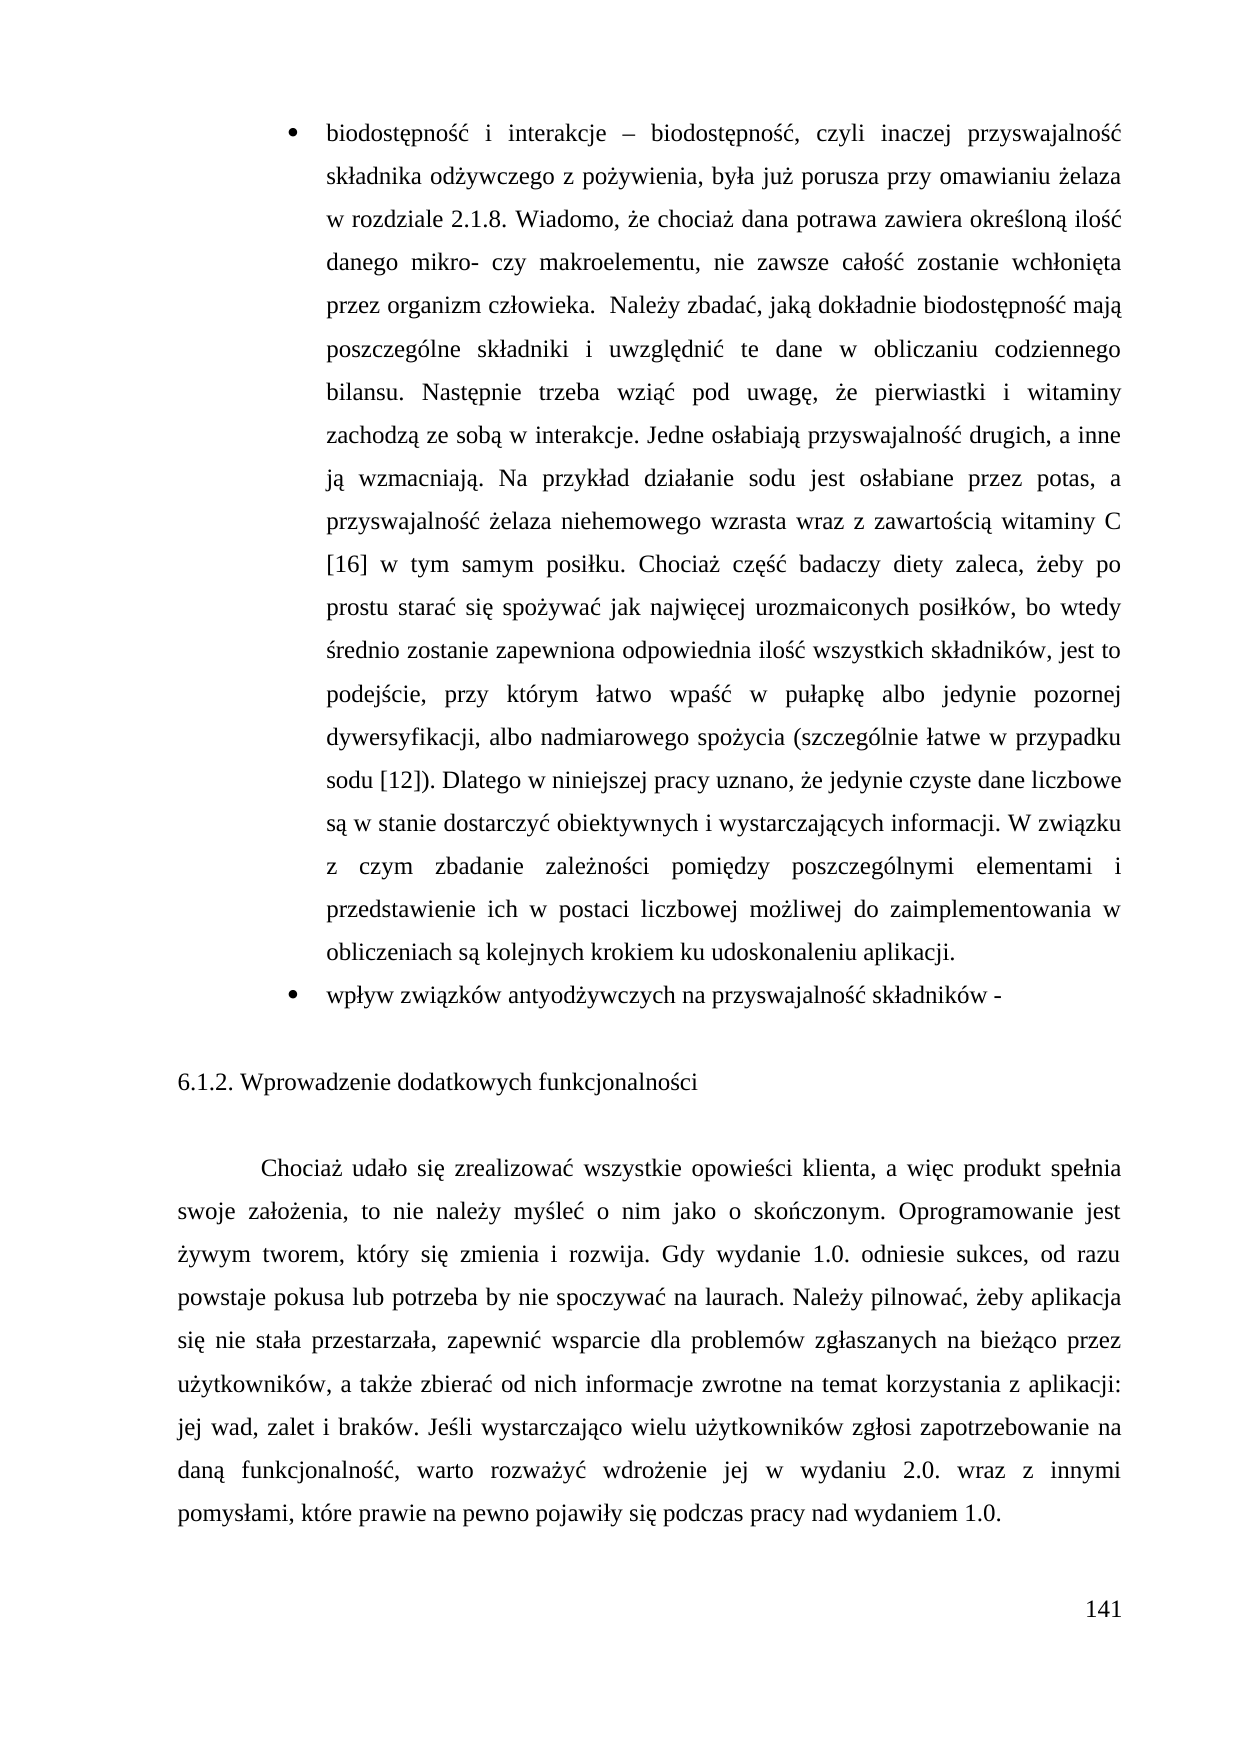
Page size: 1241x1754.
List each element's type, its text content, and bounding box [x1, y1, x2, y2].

subtitle 6.1.2. Wprowadzenie dodatkowych funkcjonalności [177, 1067, 1122, 1096]
text Chociaż udało się zrealizować wszystkie opowieści klienta, a więc produkt spełnia swoje założenia, to nie należy myśleć o nim jako o skończonym. Oprogramowanie jest żywym tworem, który się zmienia i rozwija. Gdy wydanie 1.0. odniesie sukces, od razu powstaje pokusa lub potrzeba by nie spoczywać na laurach. Należy pilnować, żeby aplikacja się nie stała przestarzała, zapewnić wsparcie dla problemów zgłaszanych na bieżąco przez użytkowników, a także zbierać od nich informacje zwrotne na temat korzystania z aplikacji: jej wad, zalet i braków. Jeśli wystarczająco wielu użytkowników zgłosi zapotrzebowanie na daną funkcjonalność, warto rozważyć wdrożenie jej w wydaniu 2.0. wraz z innymi pomysłami, które prawie na pewno pojawiły się podczas pracy nad wydaniem 1.0. [177, 1153, 1122, 1527]
list wpływ związków antyodżywczych na przyswajalność składników - [288, 981, 1122, 1009]
list biodostępność i interakcje – biodostępność, czyli inaczej przyswajalność składnika odżywczego z pożywienia, była już porusza przy omawianiu żelaza w rozdziale 2.1.8. Wiadomo, że chociaż dana potrawa zawiera określoną ilość danego mikro- czy makroelementu, nie zawsze całość zostanie wchłonięta przez organizm człowieka. Należy zbadać, jaką dokładnie biodostępność mają poszczególne składniki i uwzględnić te dane w obliczaniu codziennego bilansu. Następnie trzeba wziąć pod uwagę, że pierwiastki i witaminy zachodzą ze sobą w interakcje. Jedne osłabiają przyswajalność drugich, a inne ją wzmacniają. Na przykład działanie sodu jest osłabiane przez potas, a przyswajalność żelaza niehemowego wzrasta wraz z zawartością witaminy C [16] w tym samym posiłku. Chociaż część badaczy diety zaleca, żeby po prostu starać się spożywać jak najwięcej urozmaiconych posiłków, bo wtedy średnio zostanie zapewniona odpowiednia ilość wszystkich składników, jest to podejście, przy którym łatwo wpaść w pułapkę albo jedynie pozornej dywersyfikacji, albo nadmiarowego spożycia (szczególnie łatwe w przypadku sodu [12]). Dlatego w niniejszej pracy uznano, że jedynie czyste dane liczbowe są w stanie dostarczyć obiektywnych i wystarczających informacji. W związku z czym zbadanie zależności pomiędzy poszczególnymi elementami i przedstawienie ich w postaci liczbowej możliwej do zaimplementowania w obliczeniach są kolejnych krokiem ku udoskonaleniu aplikacji. [288, 118, 1122, 966]
